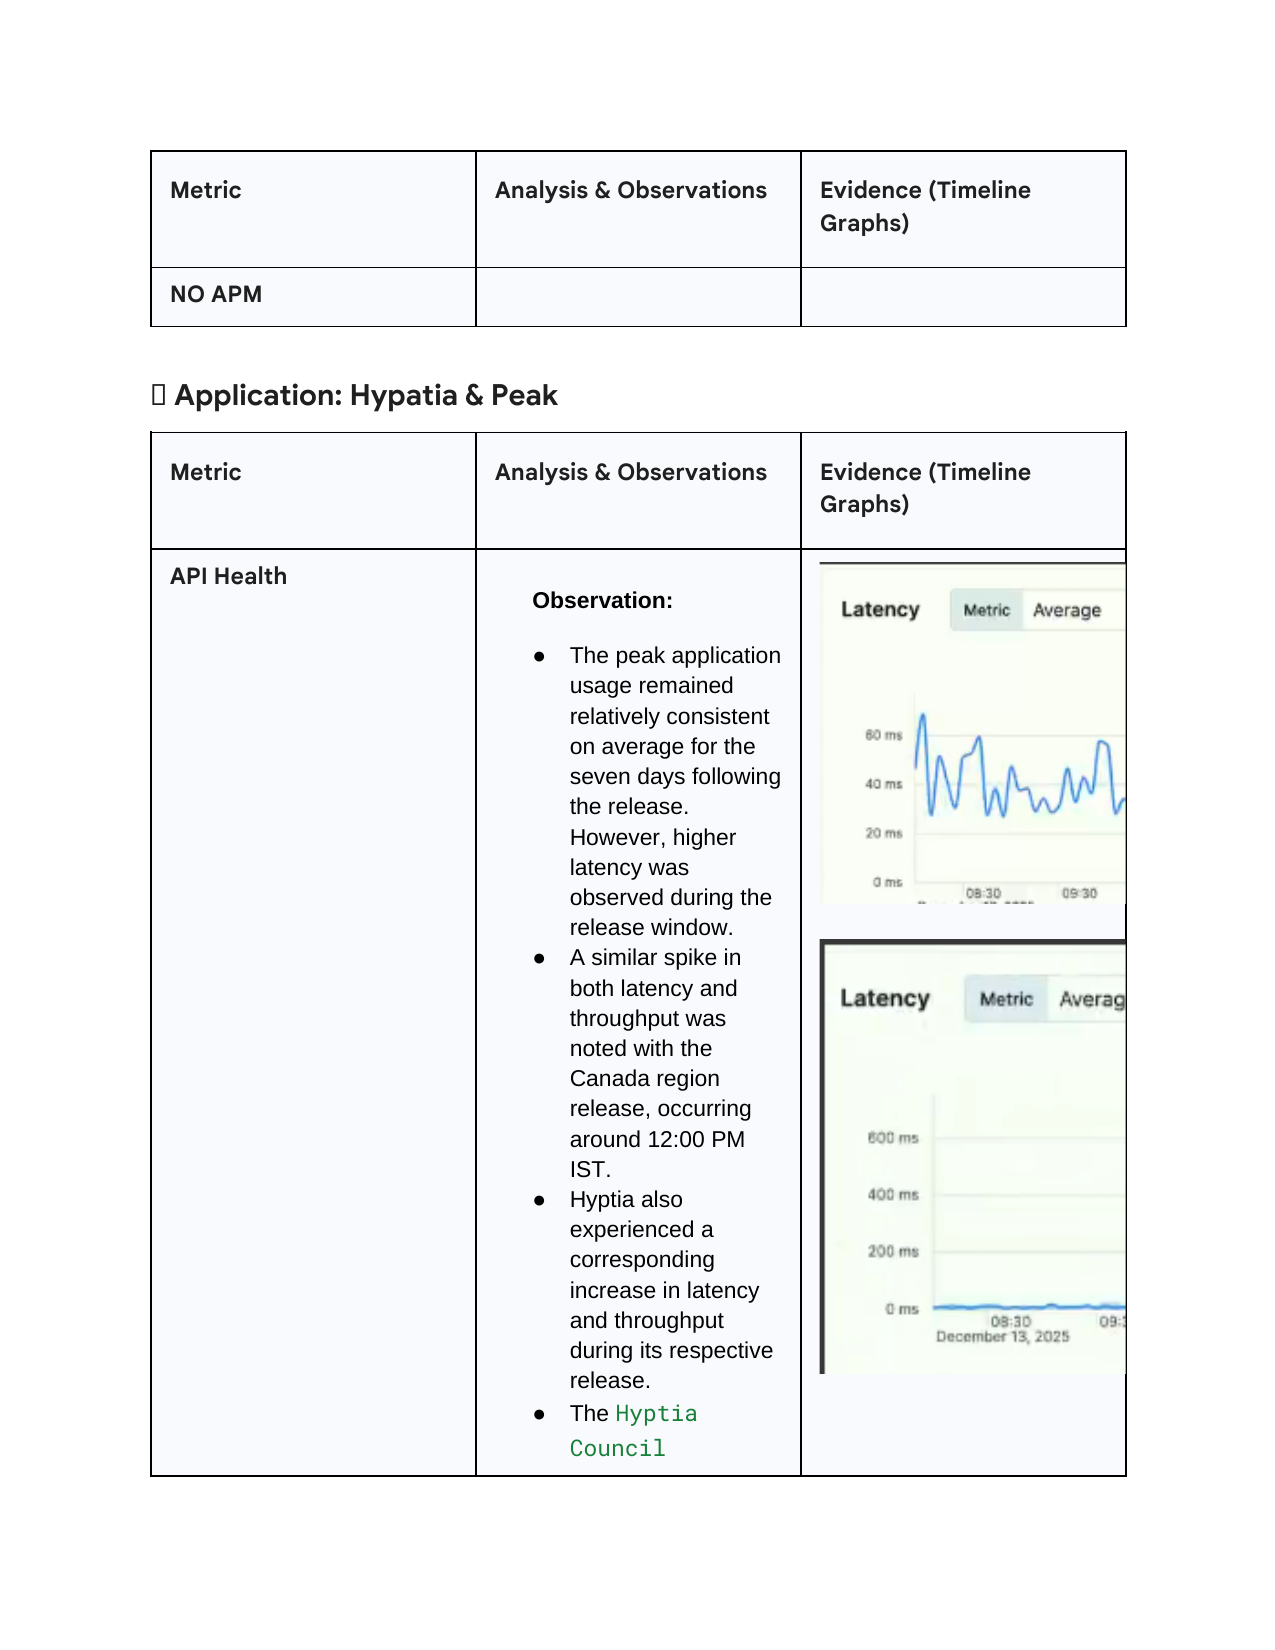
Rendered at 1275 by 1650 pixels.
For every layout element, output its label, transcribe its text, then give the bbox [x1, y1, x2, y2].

table_cell NO APM [152, 268, 475, 326]
table_header Analysis & Observations [477, 152, 800, 267]
table_cell [802, 268, 1125, 326]
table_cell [477, 550, 800, 1475]
table_header Metric [152, 433, 475, 548]
picture [819, 562, 1126, 904]
table_header Analysis & Observations [477, 433, 800, 548]
table_cell [477, 268, 800, 326]
table_header Metric [152, 152, 475, 267]
picture [819, 939, 1126, 1374]
table_cell API Health [152, 550, 475, 1475]
table_header Evidence (Timeline Graphs) [802, 433, 1125, 548]
subtitle 🔹 Application: Hypatia & Peak [150, 377, 1125, 414]
table_cell [802, 550, 1125, 1475]
table_header Evidence (Timeline Graphs) [802, 152, 1125, 267]
